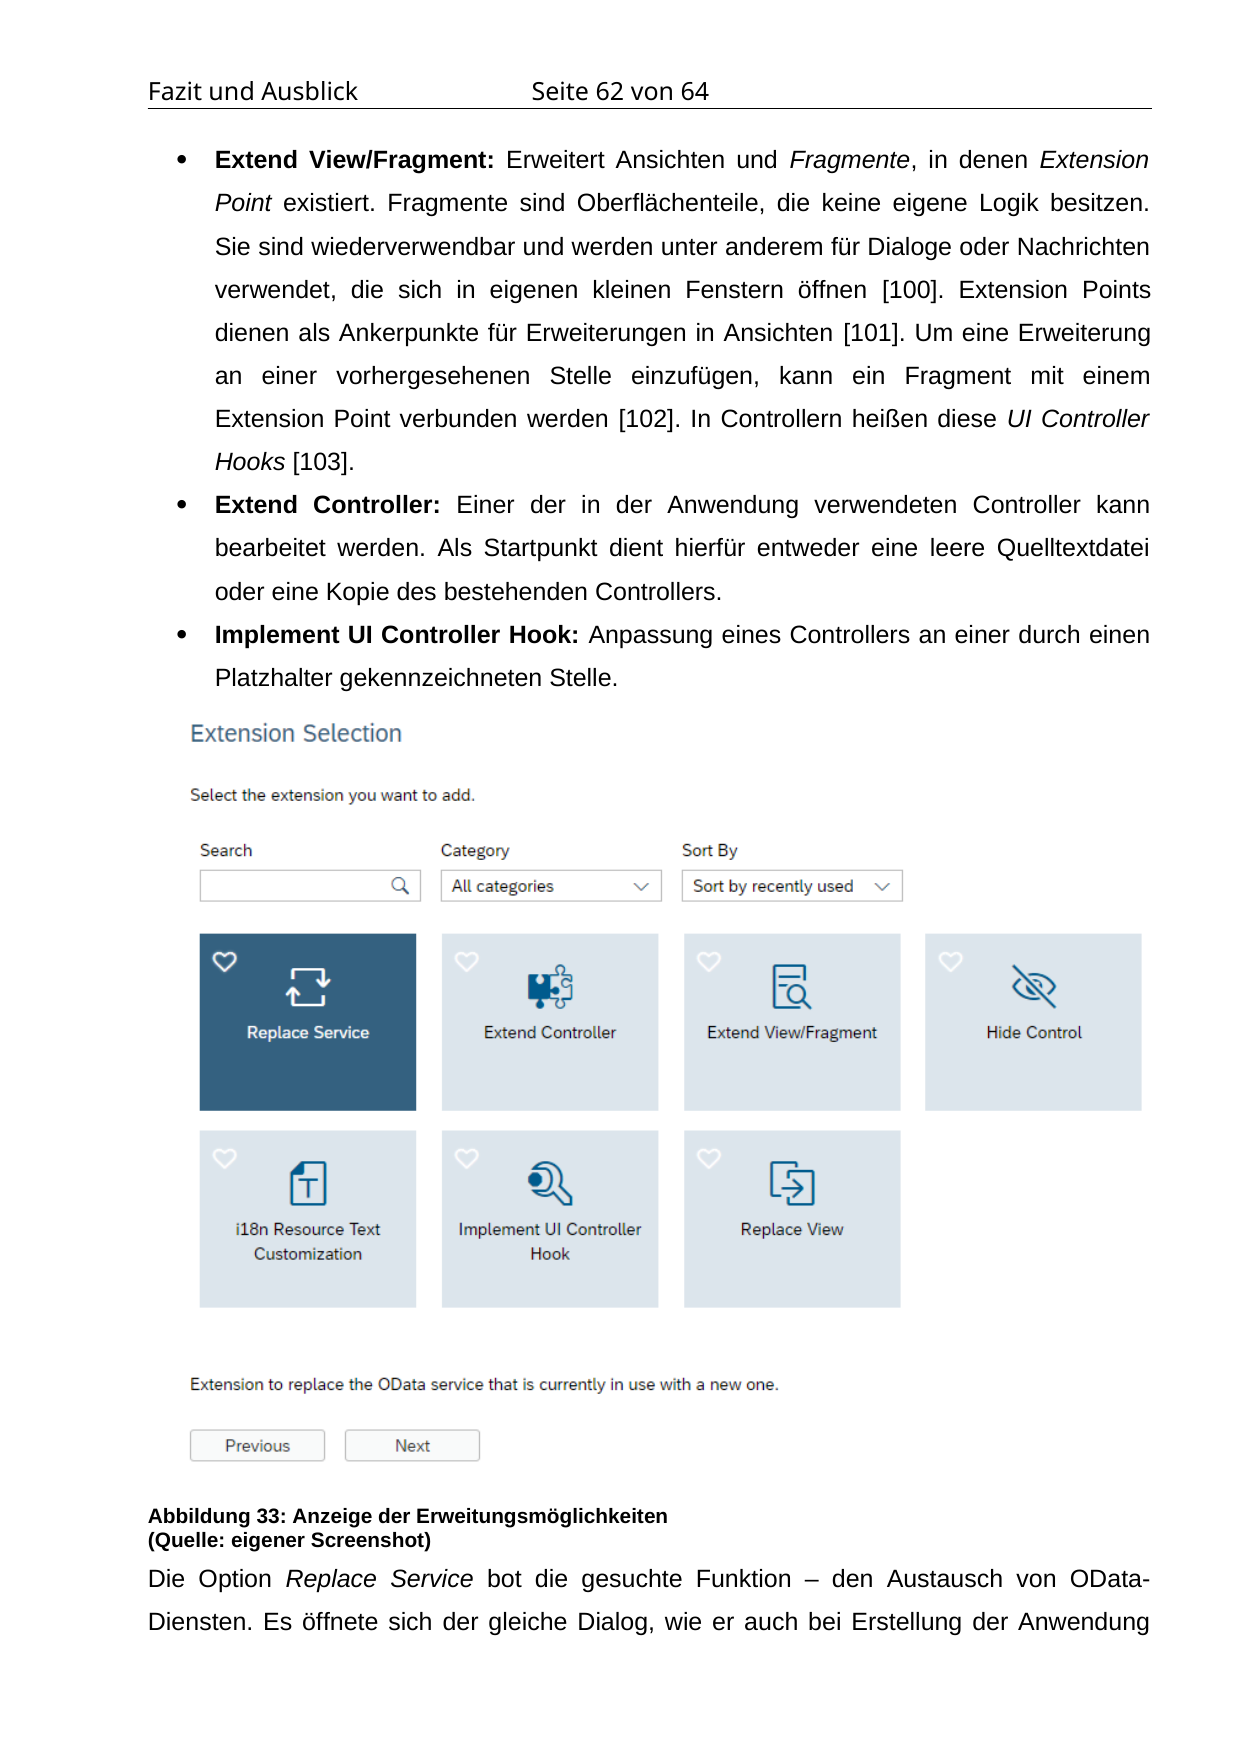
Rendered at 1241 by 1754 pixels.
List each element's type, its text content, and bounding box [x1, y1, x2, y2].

list Extend View/Fragment: Erweitert Ansichten und Fragmente, in denen Extension Point existiert. Fragmente sind Oberflächenteile, die keine eigene Logik besitzen. Sie sind wiederverwendbar und werden unter anderem für Dialoge oder Nachrichten verwendet, die sich in eigenen kleinen Fenstern öffnen . Extension Points dienen als Ankerpunkte für Erweiterungen in Ansichten. Um eine Erweiterung an einer vorhergesehenen Stelle einzufügen, kann ein Fragment mit einem Extension Point verbunden werden. In Controllern heißen diese UI Controller Hooks. [177, 145, 1152, 476]
list Implement UI Controller Hook: Anpassung eines Controllers an einer durch einen Platzhalter gekennzeichneten Stelle. [177, 620, 1152, 692]
list Extend Controller: Einer der in der Anwendung verwendeten Controller kann bearbeitet werden. Als Startpunkt dient hierfür entweder eine leere Quelltextdatei oder eine Kopie des bestehenden Controllers. [177, 490, 1152, 605]
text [148, 1564, 1152, 1636]
text (Quelle: eigener Screenshot) [148, 1528, 1152, 1552]
picture [147, 718, 1163, 1480]
